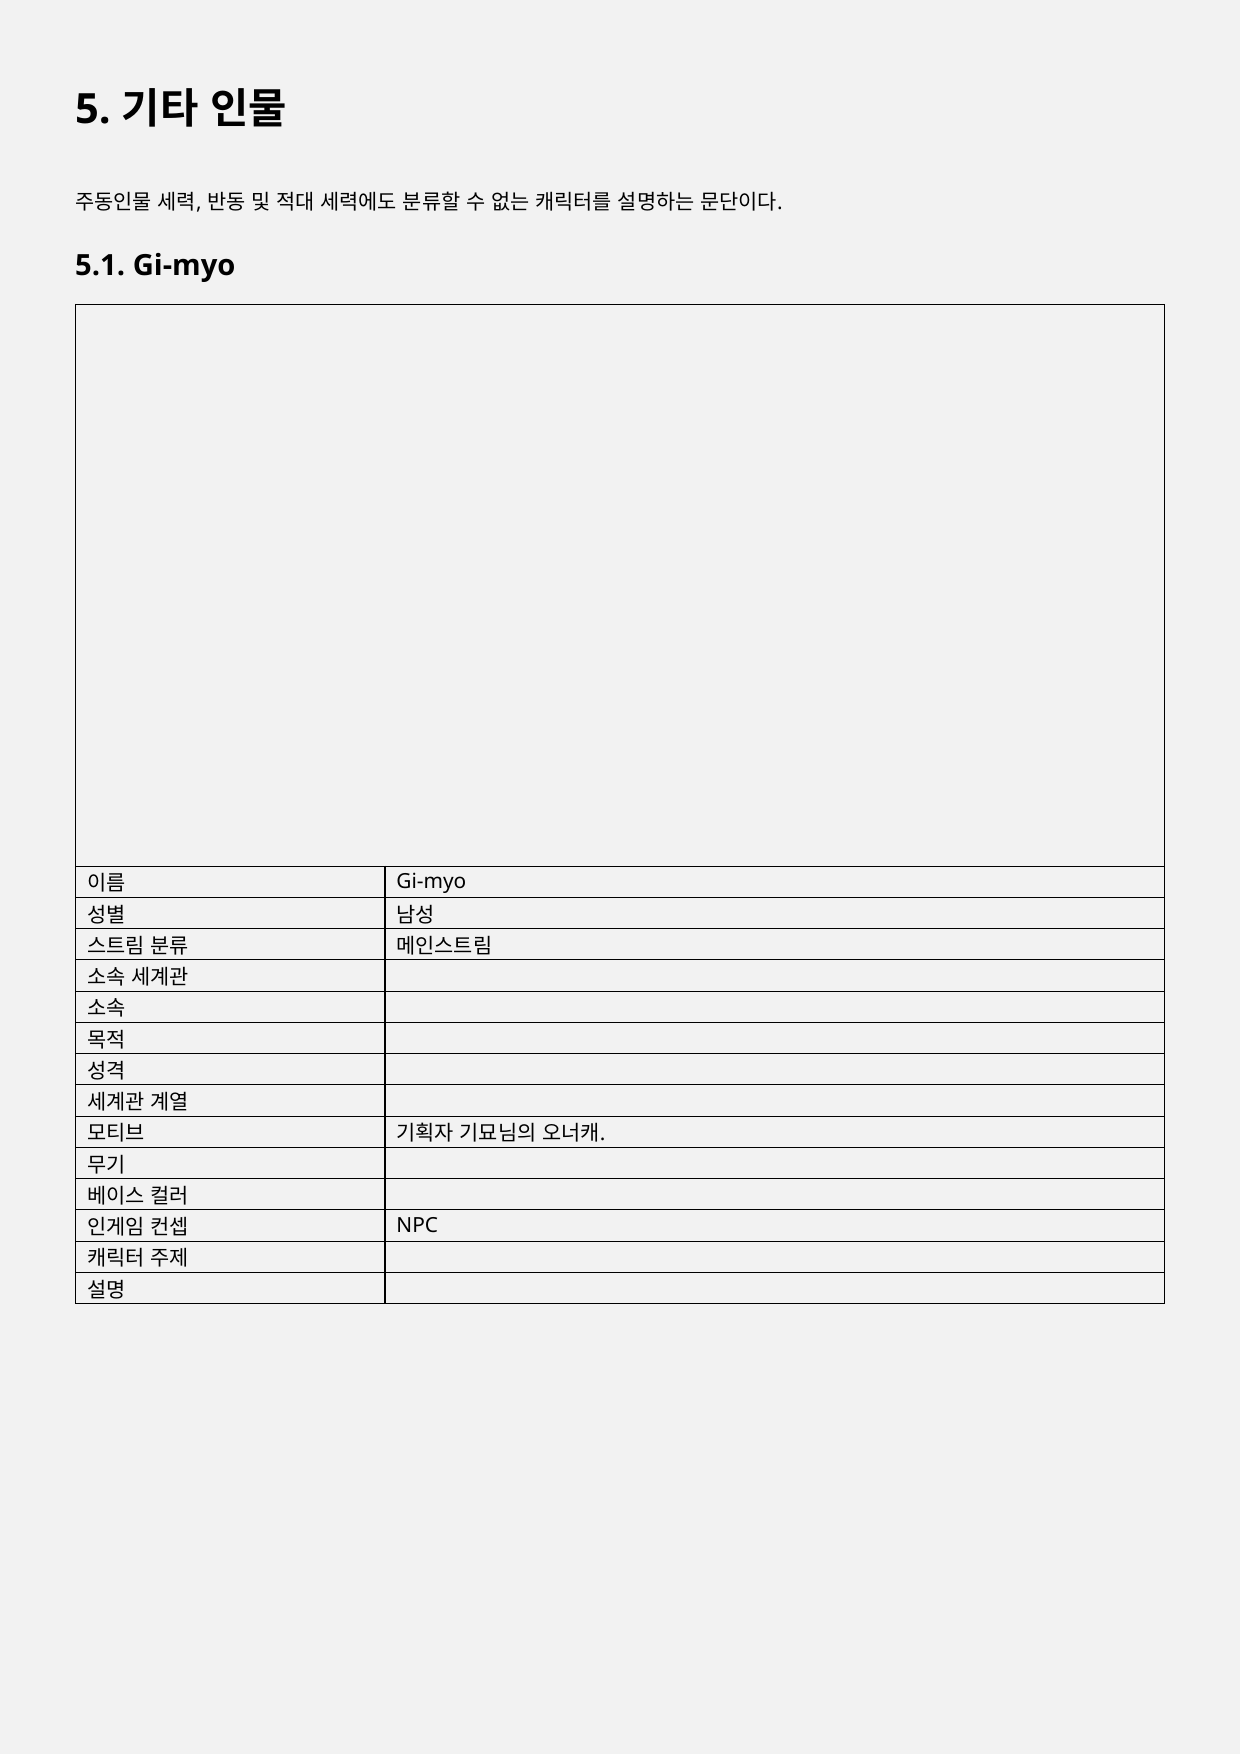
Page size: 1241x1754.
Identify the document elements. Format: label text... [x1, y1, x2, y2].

table_cell 목적 [76, 1023, 384, 1053]
table_cell 남성 [386, 898, 1164, 928]
table_cell [386, 1179, 1164, 1209]
table_cell [386, 960, 1164, 991]
table_cell [386, 1148, 1164, 1178]
text 주동인물 세력, 반동 및 적대 세력에도 분류할 수 없는 캐릭터를 설명하는 문단이다. [75, 185, 1165, 216]
table_cell [386, 1242, 1164, 1272]
table_cell 이름 [76, 867, 384, 897]
table_cell NPC [386, 1210, 1164, 1241]
table_cell [386, 1054, 1164, 1084]
table_cell [386, 1273, 1164, 1303]
table_header [76, 305, 1164, 866]
table_cell 모티브 [76, 1117, 384, 1147]
table_cell 세계관 계열 [76, 1085, 384, 1116]
table_cell Gi-myo [386, 867, 1164, 897]
table_cell [386, 1085, 1164, 1116]
table_cell [386, 992, 1164, 1022]
text Gi-myo [75, 244, 1165, 284]
table_cell 메인스트림 [386, 929, 1164, 959]
table_cell 성격 [76, 1054, 384, 1084]
table_cell 설명 [76, 1273, 384, 1303]
table_cell [386, 1023, 1164, 1053]
table_cell 소속 [76, 992, 384, 1022]
text 기타 인물 [75, 75, 1165, 136]
table_cell 성별 [76, 898, 384, 928]
table_cell 무기 [76, 1148, 384, 1178]
table_cell 인게임 컨셉 [76, 1210, 384, 1241]
table_cell 기획자 기묘님의 오너캐. [386, 1117, 1164, 1147]
table_cell 소속 세계관 [76, 960, 384, 991]
table_cell 캐릭터 주제 [76, 1242, 384, 1272]
table_cell 베이스 컬러 [76, 1179, 384, 1209]
table_cell 스트림 분류 [76, 929, 384, 959]
